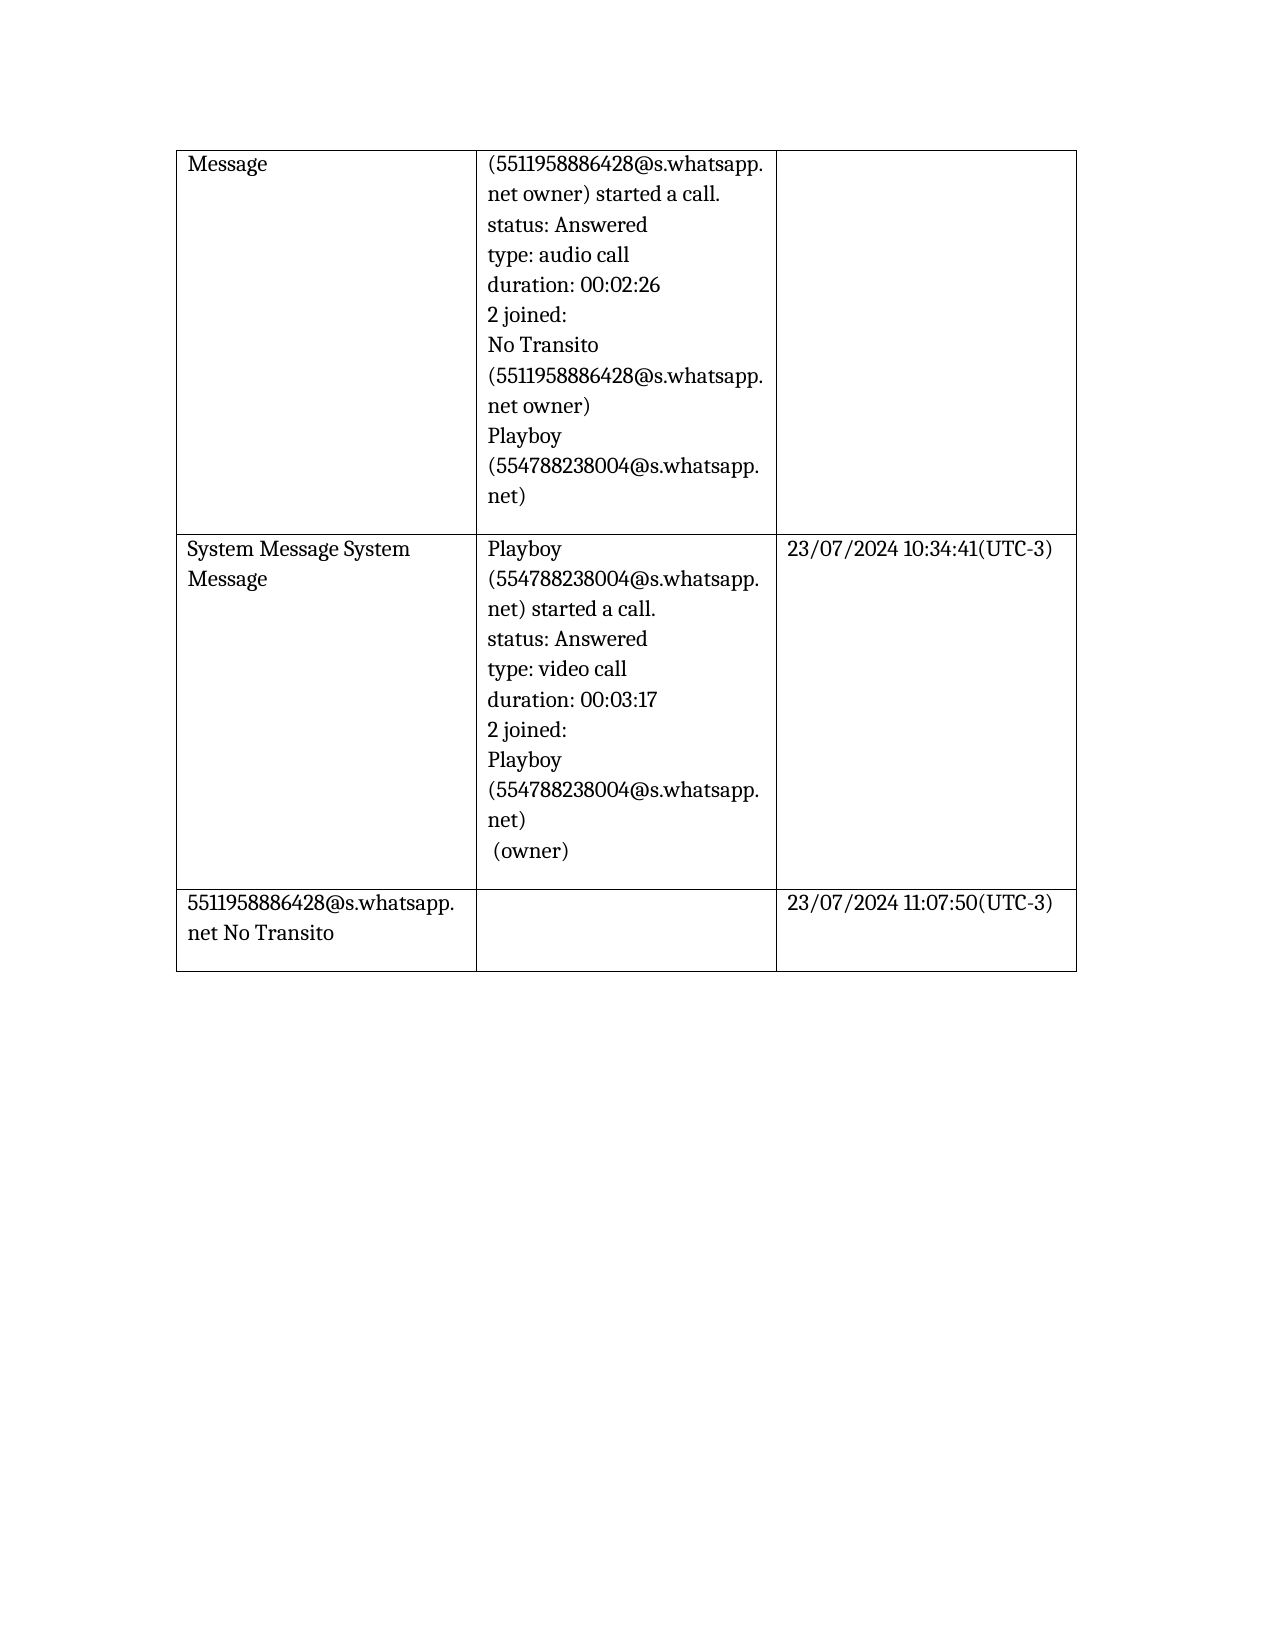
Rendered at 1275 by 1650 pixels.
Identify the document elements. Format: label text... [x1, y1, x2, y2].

table_cell System Message System Message [177, 535, 476, 888]
table_cell 23/07/2024 10:34:41(UTC-3) [777, 535, 1076, 888]
table_cell [477, 890, 776, 971]
table_cell Playboy (554788238004@s.whatsapp.net) started a call. status: Answered type: video call duration: 00:03:17 2 joined: Playboy (554788238004@s.whatsapp.net) (owner) [477, 535, 776, 888]
table_cell 23/07/2024 11:07:50(UTC-3) [777, 890, 1076, 971]
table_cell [177, 151, 476, 534]
table_cell 5511958886428@s.whatsapp.net No Transito [177, 890, 476, 971]
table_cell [777, 151, 1076, 534]
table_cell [477, 151, 776, 534]
